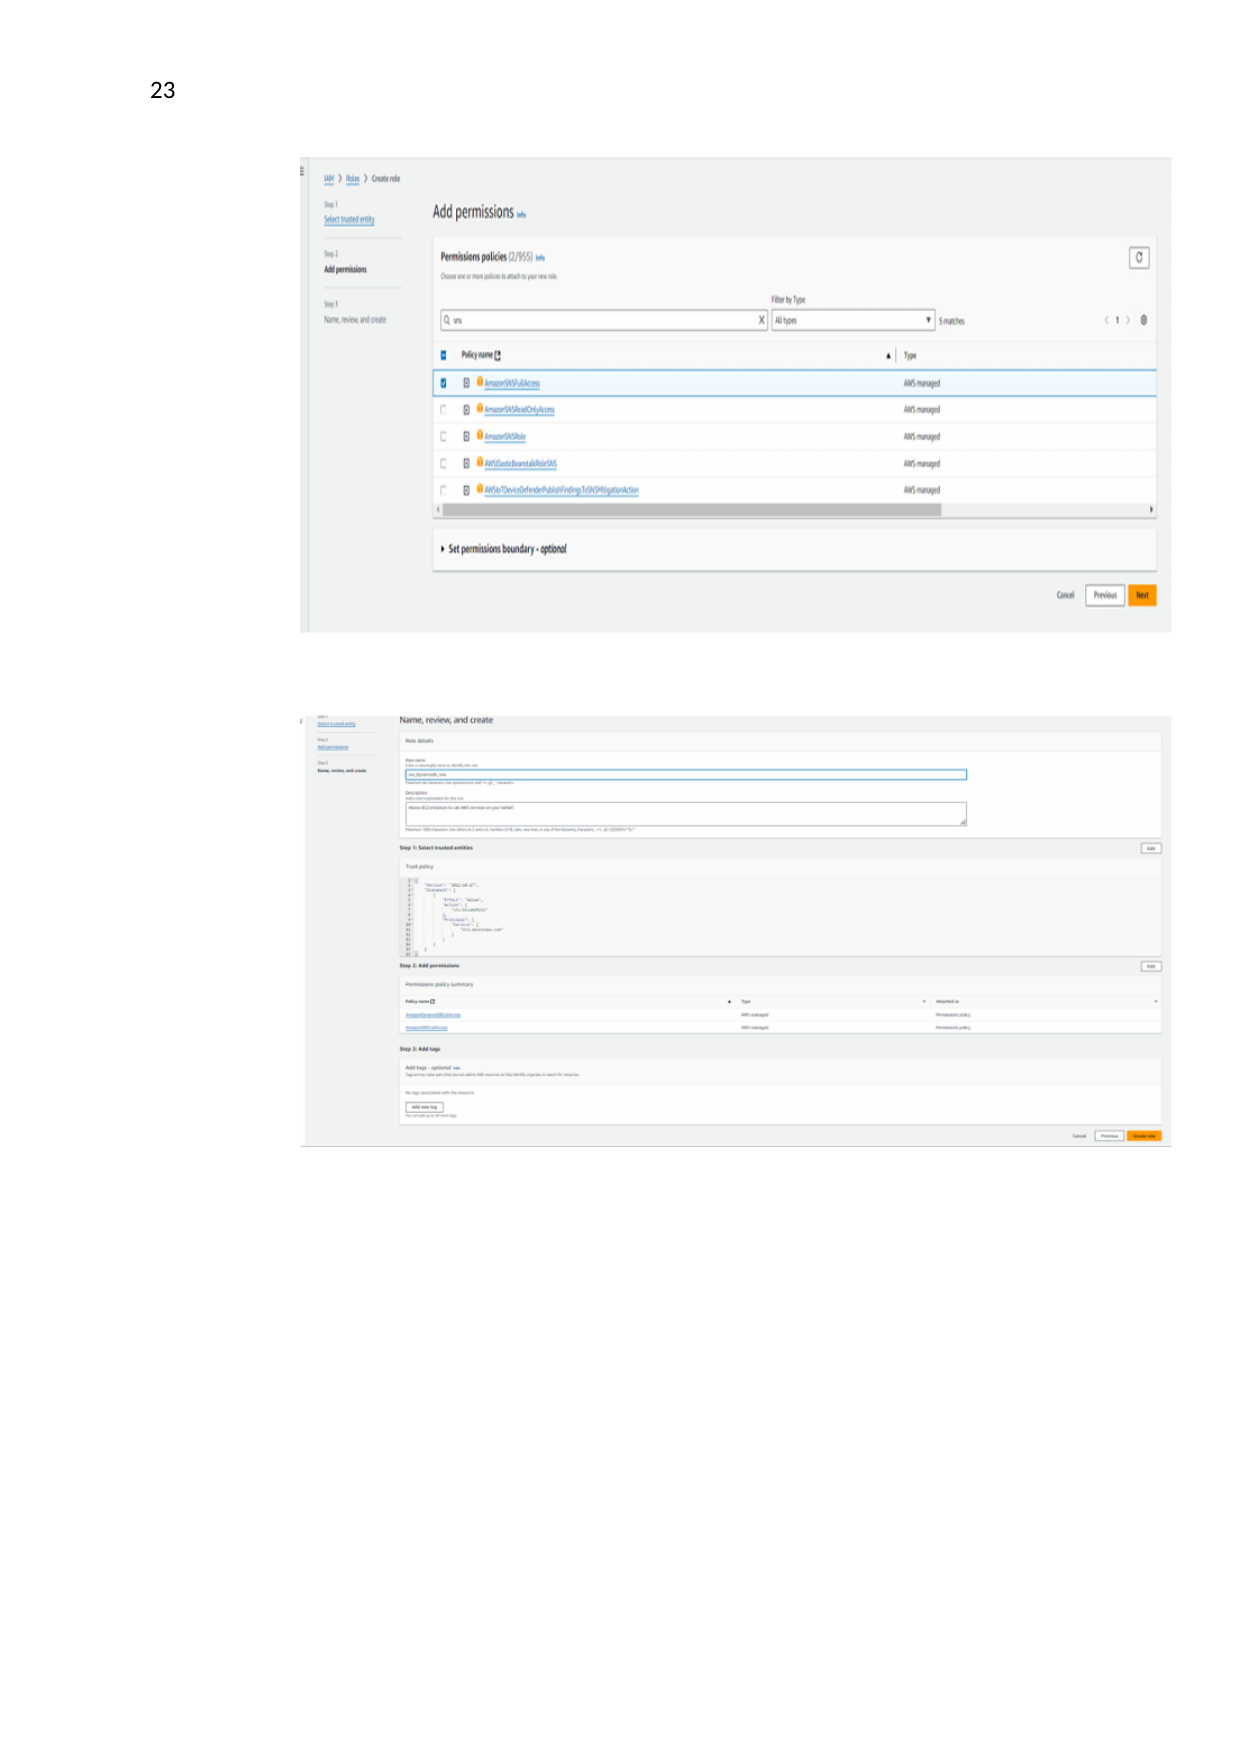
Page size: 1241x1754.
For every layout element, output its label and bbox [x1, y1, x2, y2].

picture [300, 150, 1194, 1172]
